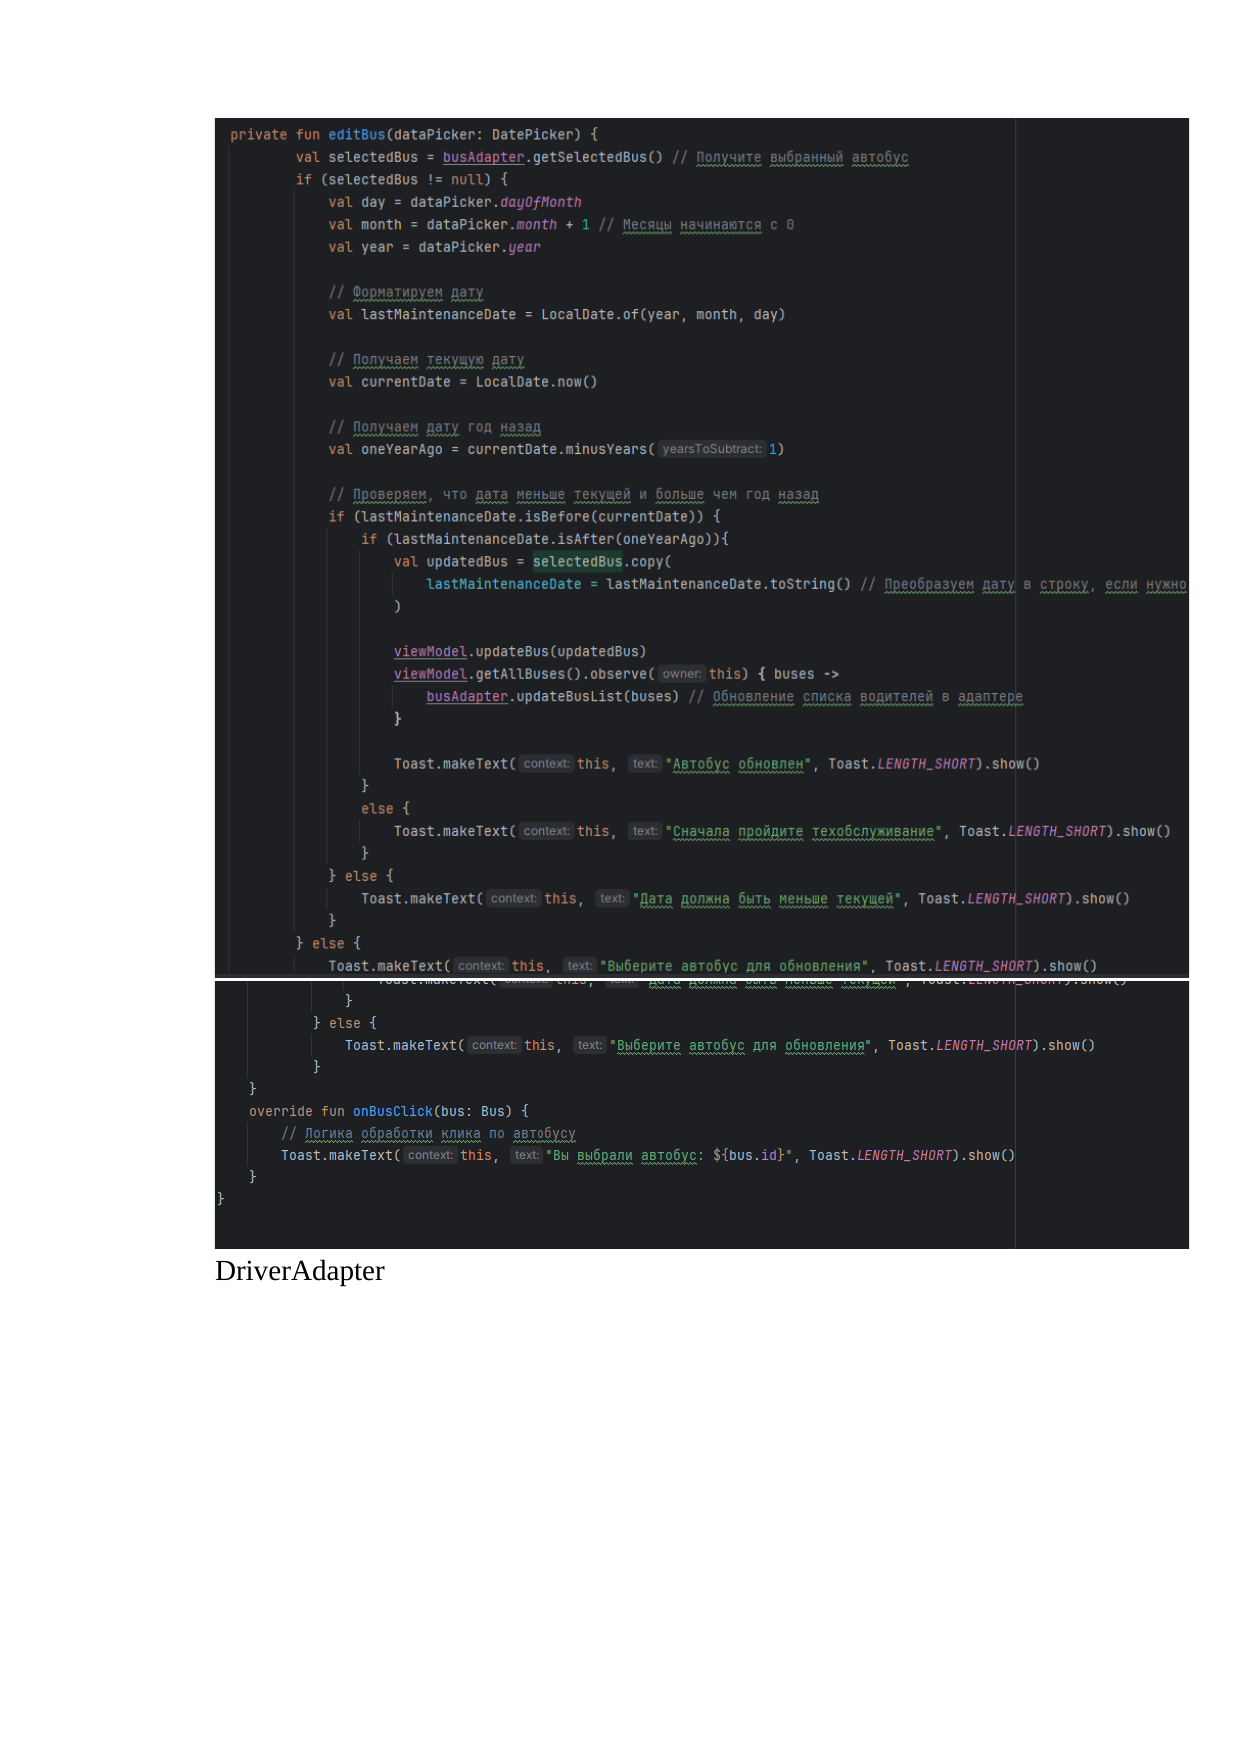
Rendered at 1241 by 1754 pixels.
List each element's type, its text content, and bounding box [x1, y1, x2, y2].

picture [214, 118, 1190, 978]
text AppDatabase.kt Класс Bus BusAdapter BusDao BusManagmentFragment BusRepository Driver DriverActivity DriverAdapter DriverDao DriverManagmentFragment DriverRepository FirstActivity FragmentStateAdapter.kt MainActivity MainFragment MainViewModel Интерфейсы OnBus/Driver/RouteClickListener PassenegerActivity RegistrActivity Класс Route RouteAdapter.kt RouteDao RouteManagmentFragment RouteRepository Класс User [215, 1249, 1152, 1287]
picture [214, 981, 1190, 1249]
